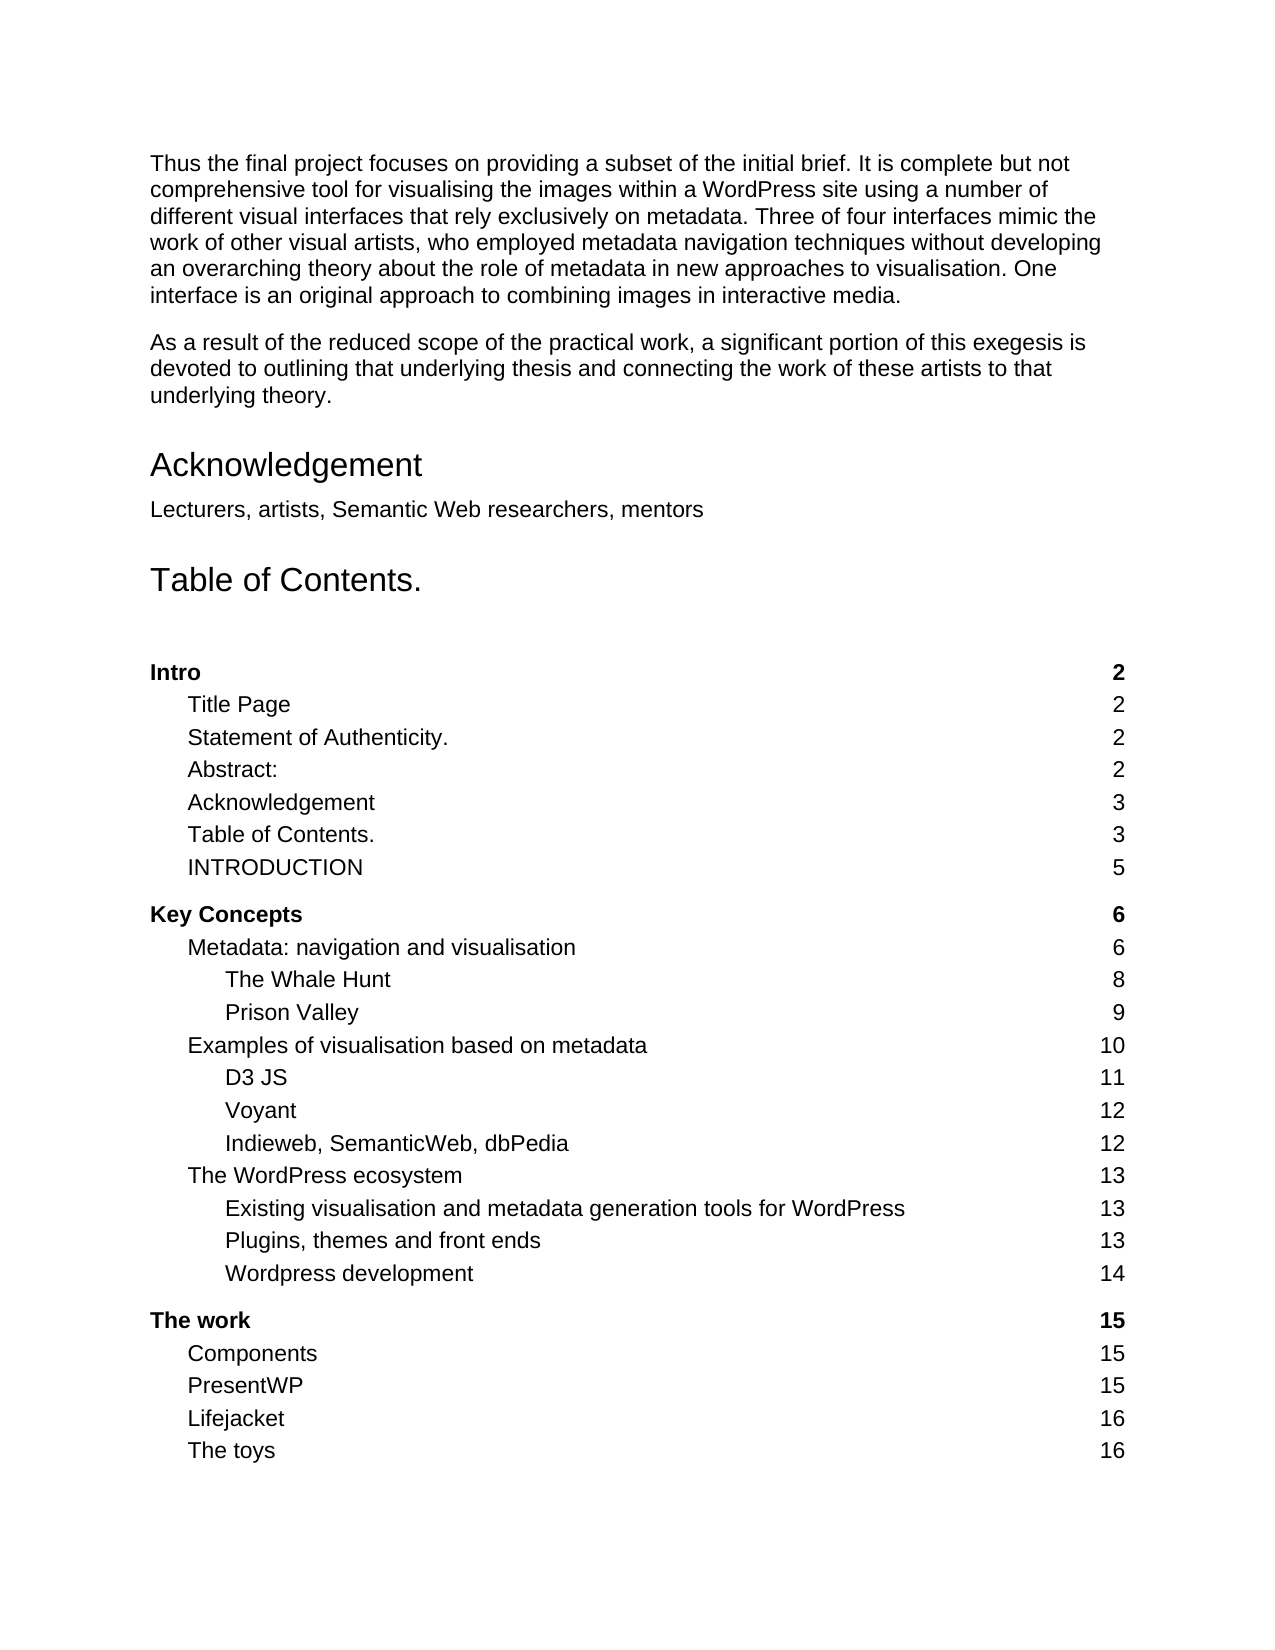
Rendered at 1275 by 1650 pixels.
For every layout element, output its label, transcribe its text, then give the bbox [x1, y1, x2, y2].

subtitle Acknowledgement [150, 446, 1125, 484]
text As a result of the reduced scope of the practical work, a significant portion of this exegesis is devoted to outlining that underlying thesis and connecting the work of these artists to that underlying theory. [150, 329, 1125, 408]
subtitle Table of Contents. [150, 560, 1125, 599]
text Lecturers, artists, Semantic Web researchers, mentors [150, 496, 1125, 523]
text Thus the final project focuses on providing a subset of the initial brief. It is complete but not comprehensive tool for visualising the images within a WordPress site using a number of different visual interfaces that rely exclusively on metadata. Three of four interfaces mimic the work of other visual artists, who employed metadata navigation techniques without developing an overarching theory about the role of metadata in new approaches to visualisation. One interface is an original approach to combining images in interactive media. [150, 150, 1125, 308]
